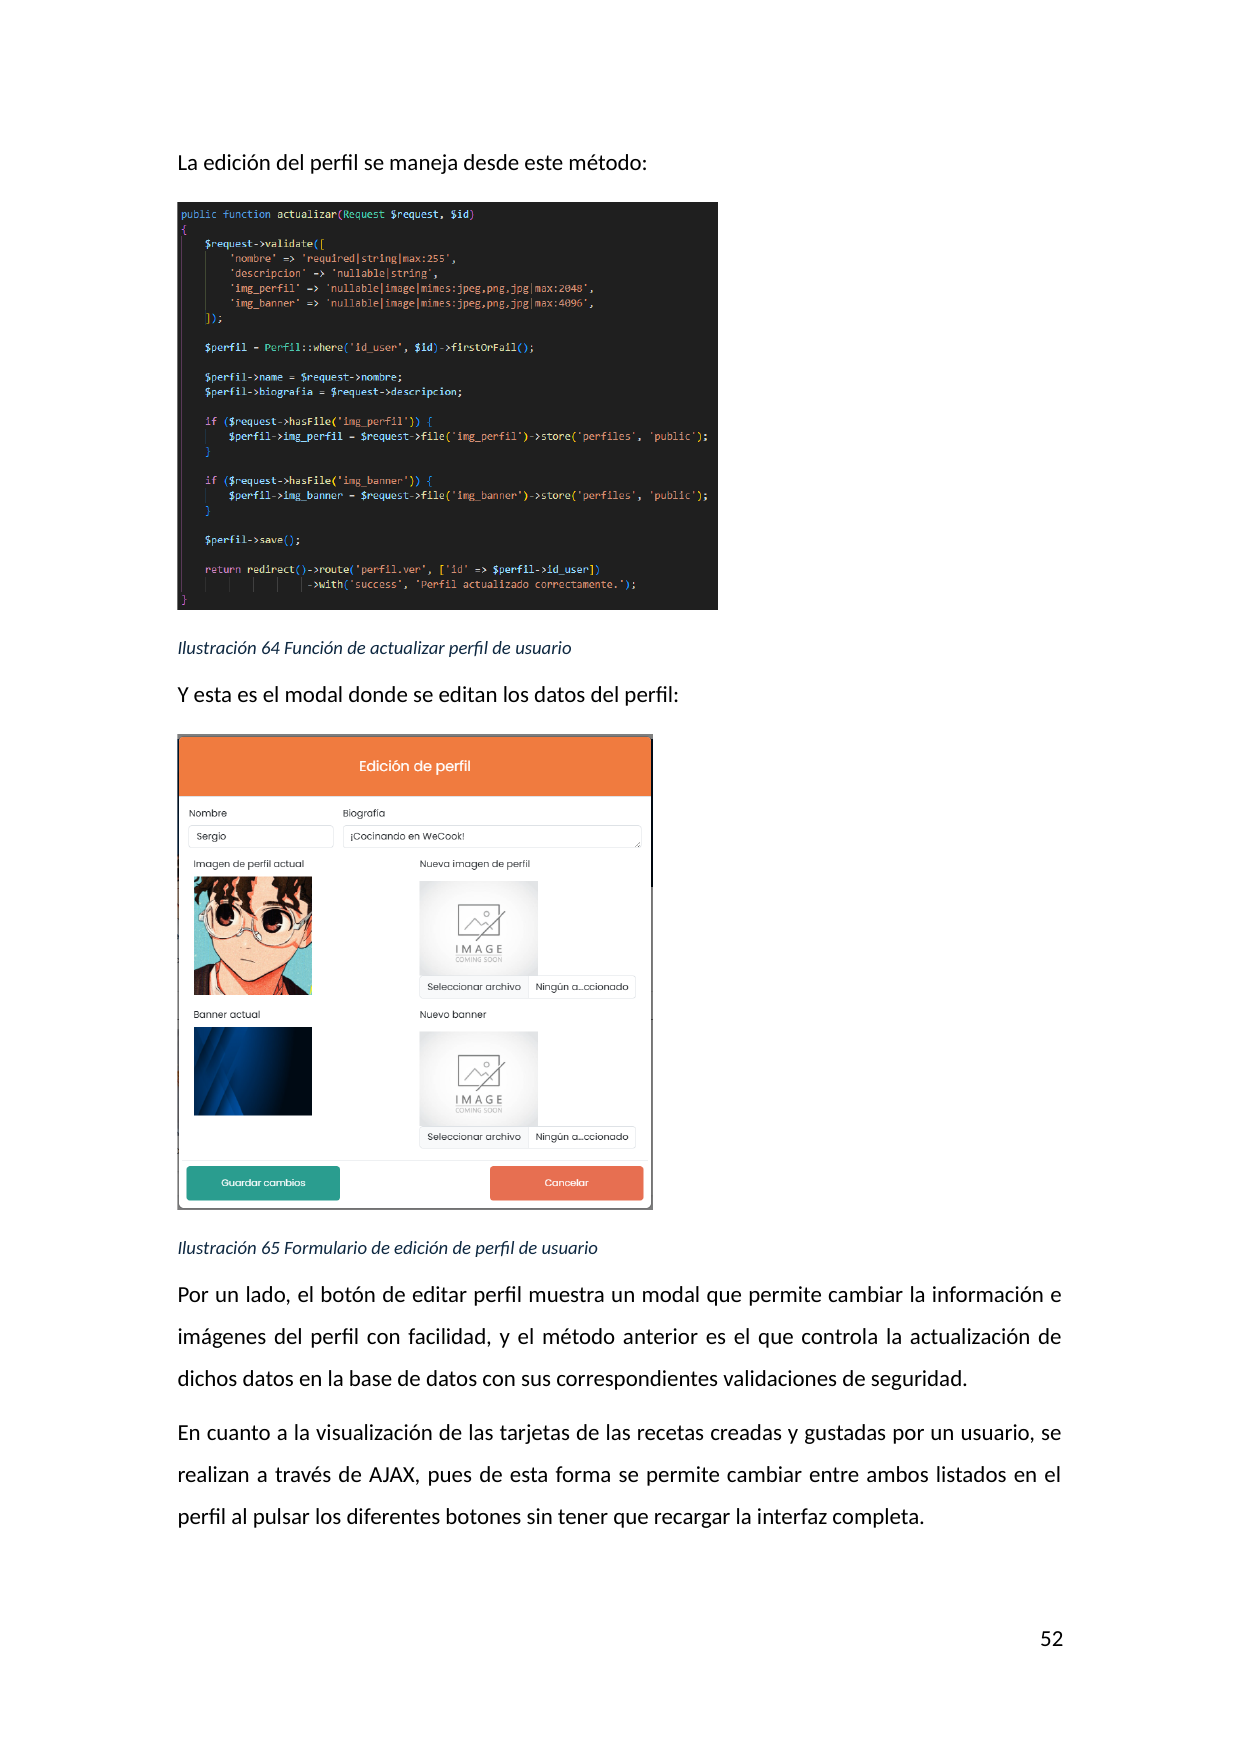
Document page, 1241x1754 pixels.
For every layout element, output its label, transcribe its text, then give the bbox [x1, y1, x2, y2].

picture [177, 202, 718, 610]
text Por un lado, el botón de editar perfil muestra un modal que permite cambiar la información e imágenes del perfil con facilidad, y el método anterior es el que controla la actualización de dichos datos en la base de datos con sus correspondientes validaciones de seguridad. [177, 1280, 1063, 1392]
text En cuanto a la visualización de las tarjetas de las recetas creadas y gustadas por un usuario, se realizan a través de AJAX, pues de esta forma se permite cambiar entre ambos listados en el perfil al pulsar los diferentes botones sin tener que recargar la interfaz completa. [177, 1418, 1063, 1530]
text La edición del perfil se maneja desde este método: [177, 148, 1063, 176]
picture [177, 734, 653, 1210]
text Y esta es el modal donde se editan los datos del perfil: [177, 680, 1063, 708]
